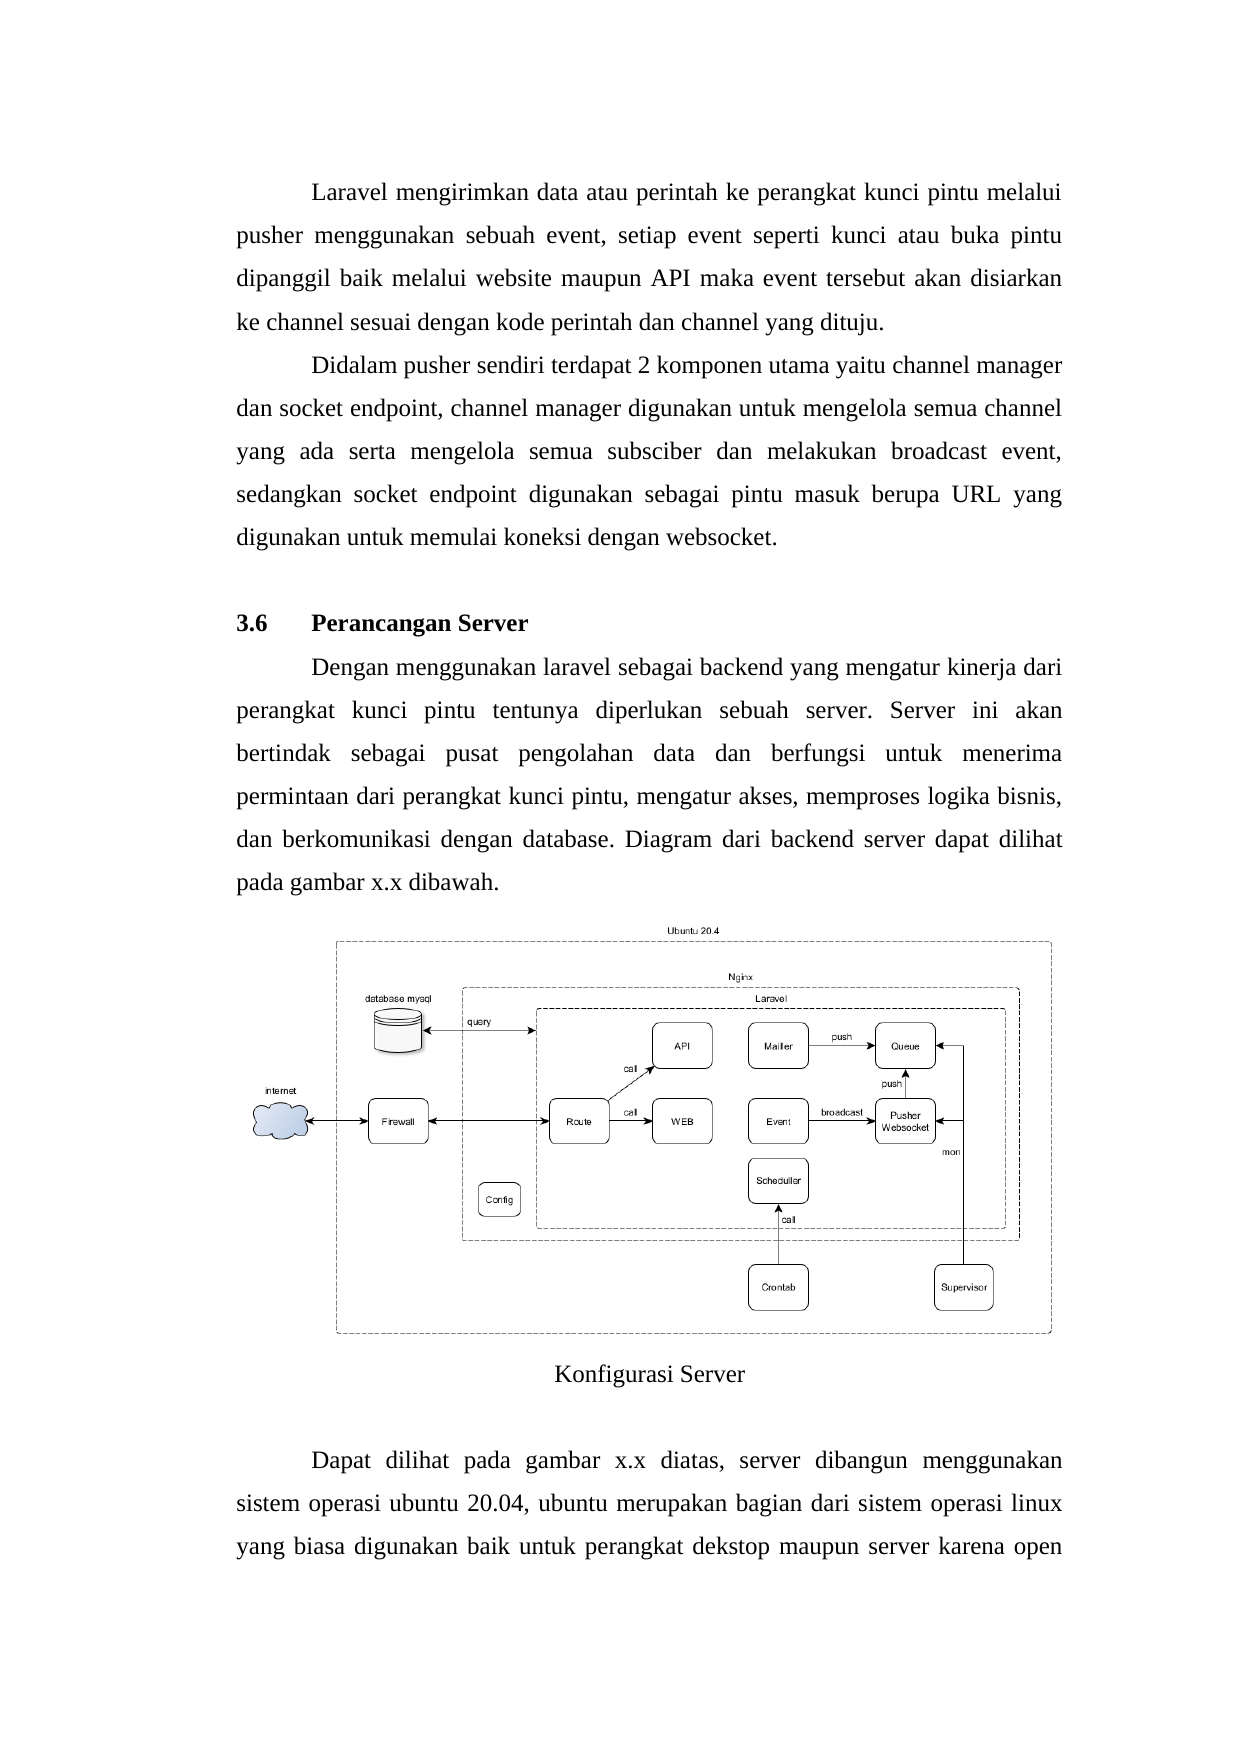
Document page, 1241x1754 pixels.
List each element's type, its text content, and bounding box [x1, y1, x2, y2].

picture [236, 910, 1063, 1345]
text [236, 1445, 1063, 1560]
text Laravel mengirimkan data atau perintah ke perangkat kunci pintu melalui pusher menggunakan sebuah event, setiap event seperti kunci atau buka pintu dipanggil baik melalui website maupun API maka event tersebut akan disiarkan ke channel sesuai dengan kode perintah dan channel yang dituju. [236, 177, 1063, 335]
text Didalam pusher sendiri terdapat 2 komponen utama yaitu channel manager dan socket endpoint, channel manager digunakan untuk mengelola semua channel yang ada serta mengelola semua subsciber dan melakukan broadcast event, sedangkan socket endpoint digunakan sebagai pintu masuk berupa URL yang digunakan untuk memulai koneksi dengan websocket. [236, 350, 1063, 551]
text Konfigurasi Server [236, 1359, 1063, 1387]
text Perancangan Server [236, 608, 1063, 637]
text Dengan menggunakan laravel sebagai backend yang mengatur kinerja dari perangkat kunci pintu tentunya diperlukan sebuah server. Server ini akan bertindak sebagai pusat pengolahan data dan berfungsi untuk menerima permintaan dari perangkat kunci pintu, mengatur akses, memproses logika bisnis, dan berkomunikasi dengan database. Diagram dari backend server dapat dilihat pada gambar x.x dibawah. [236, 652, 1063, 896]
